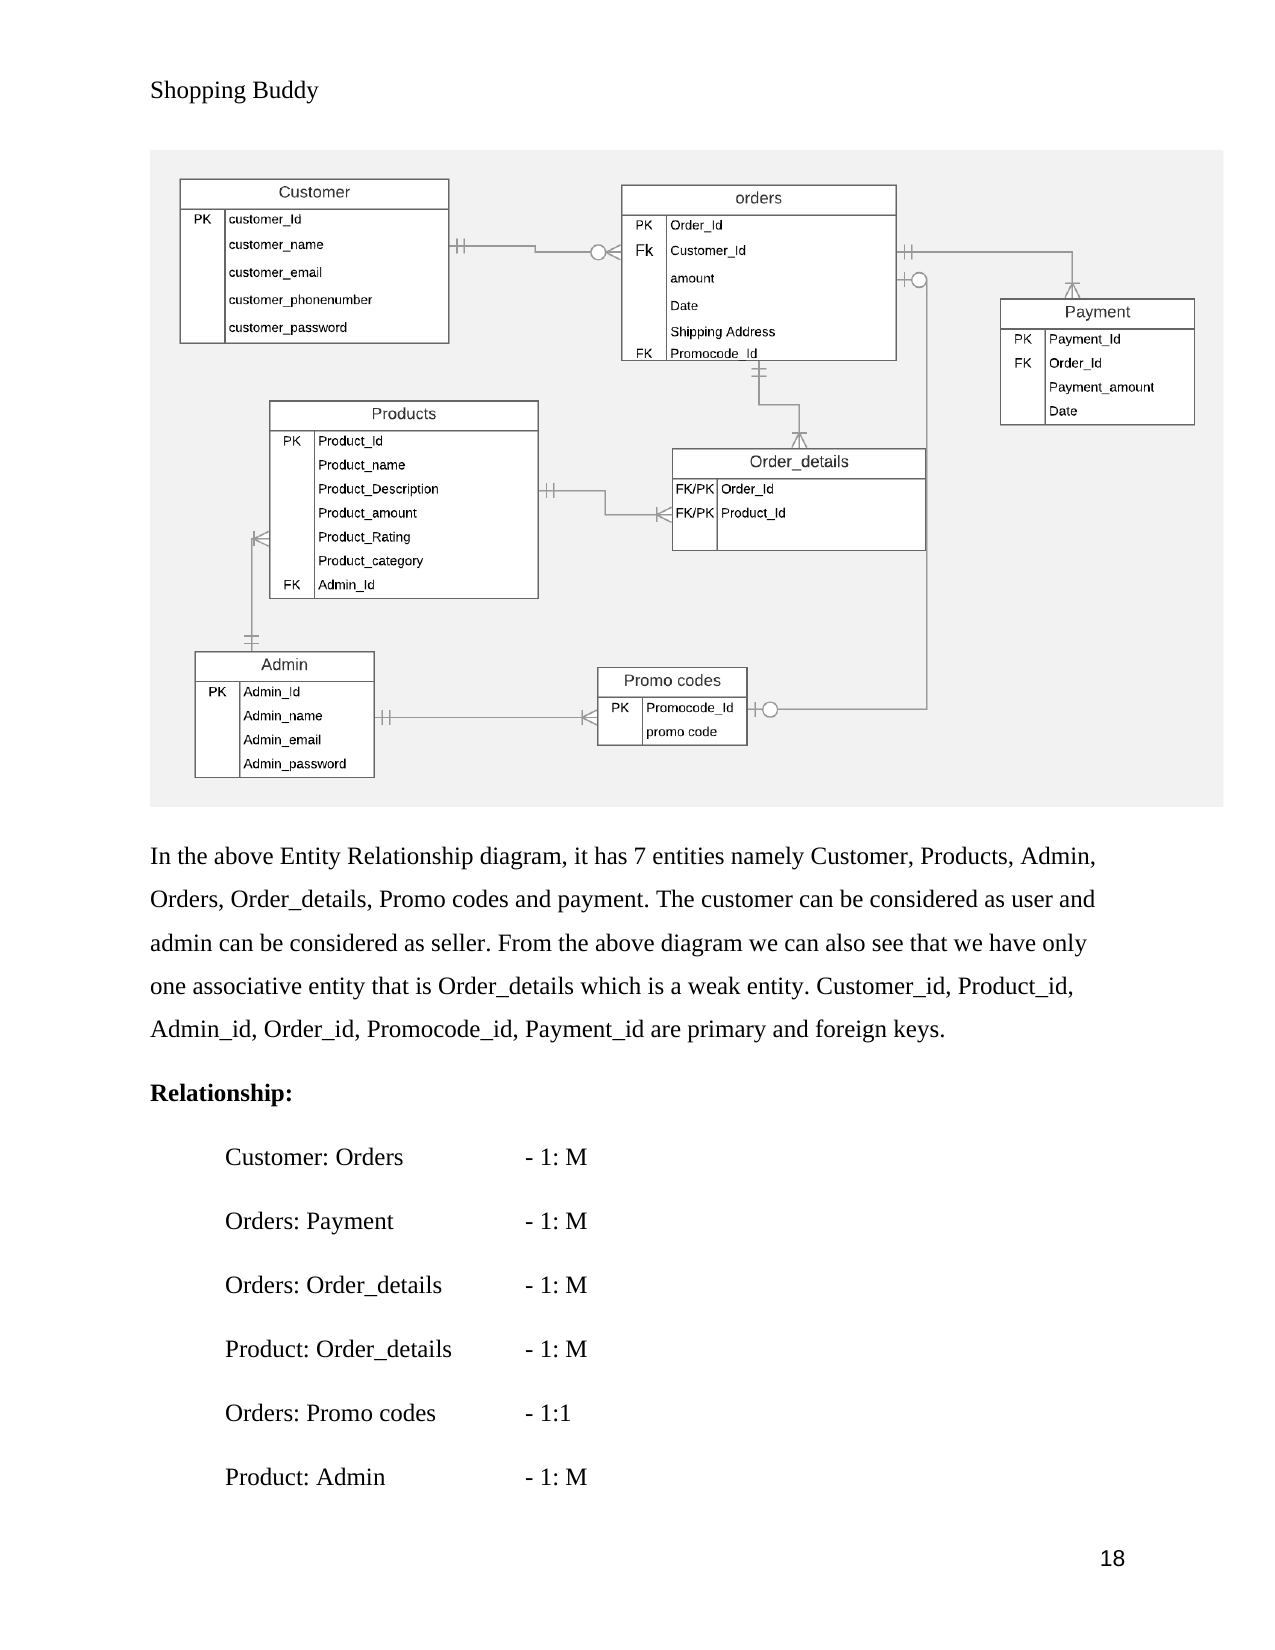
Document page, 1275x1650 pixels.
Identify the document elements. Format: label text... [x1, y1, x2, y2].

picture [150, 150, 1224, 807]
text Customer: Orders - 1: M [150, 1142, 1125, 1171]
text Product: Order_details - 1: M [150, 1334, 1125, 1362]
text In the above Entity Relationship diagram, it has 7 entities namely Customer, Products, Admin, Orders, Order_details, Promo codes and payment. The customer can be considered as user and admin can be considered as seller. From the above diagram we can also see that we have only one associative entity that is Order_details which is a weak entity. Customer_id, Product_id, Admin_id, Order_id, Promocode_id, Payment_id are primary and foreign keys. [150, 841, 1125, 1043]
text Product: Admin - 1: M [150, 1462, 1125, 1490]
text Orders: Payment - 1: M [150, 1206, 1125, 1234]
text Orders: Order_details - 1: M [150, 1270, 1125, 1298]
text Orders: Promo codes - 1:1 [150, 1398, 1125, 1426]
text Relationship: [150, 1078, 1125, 1107]
